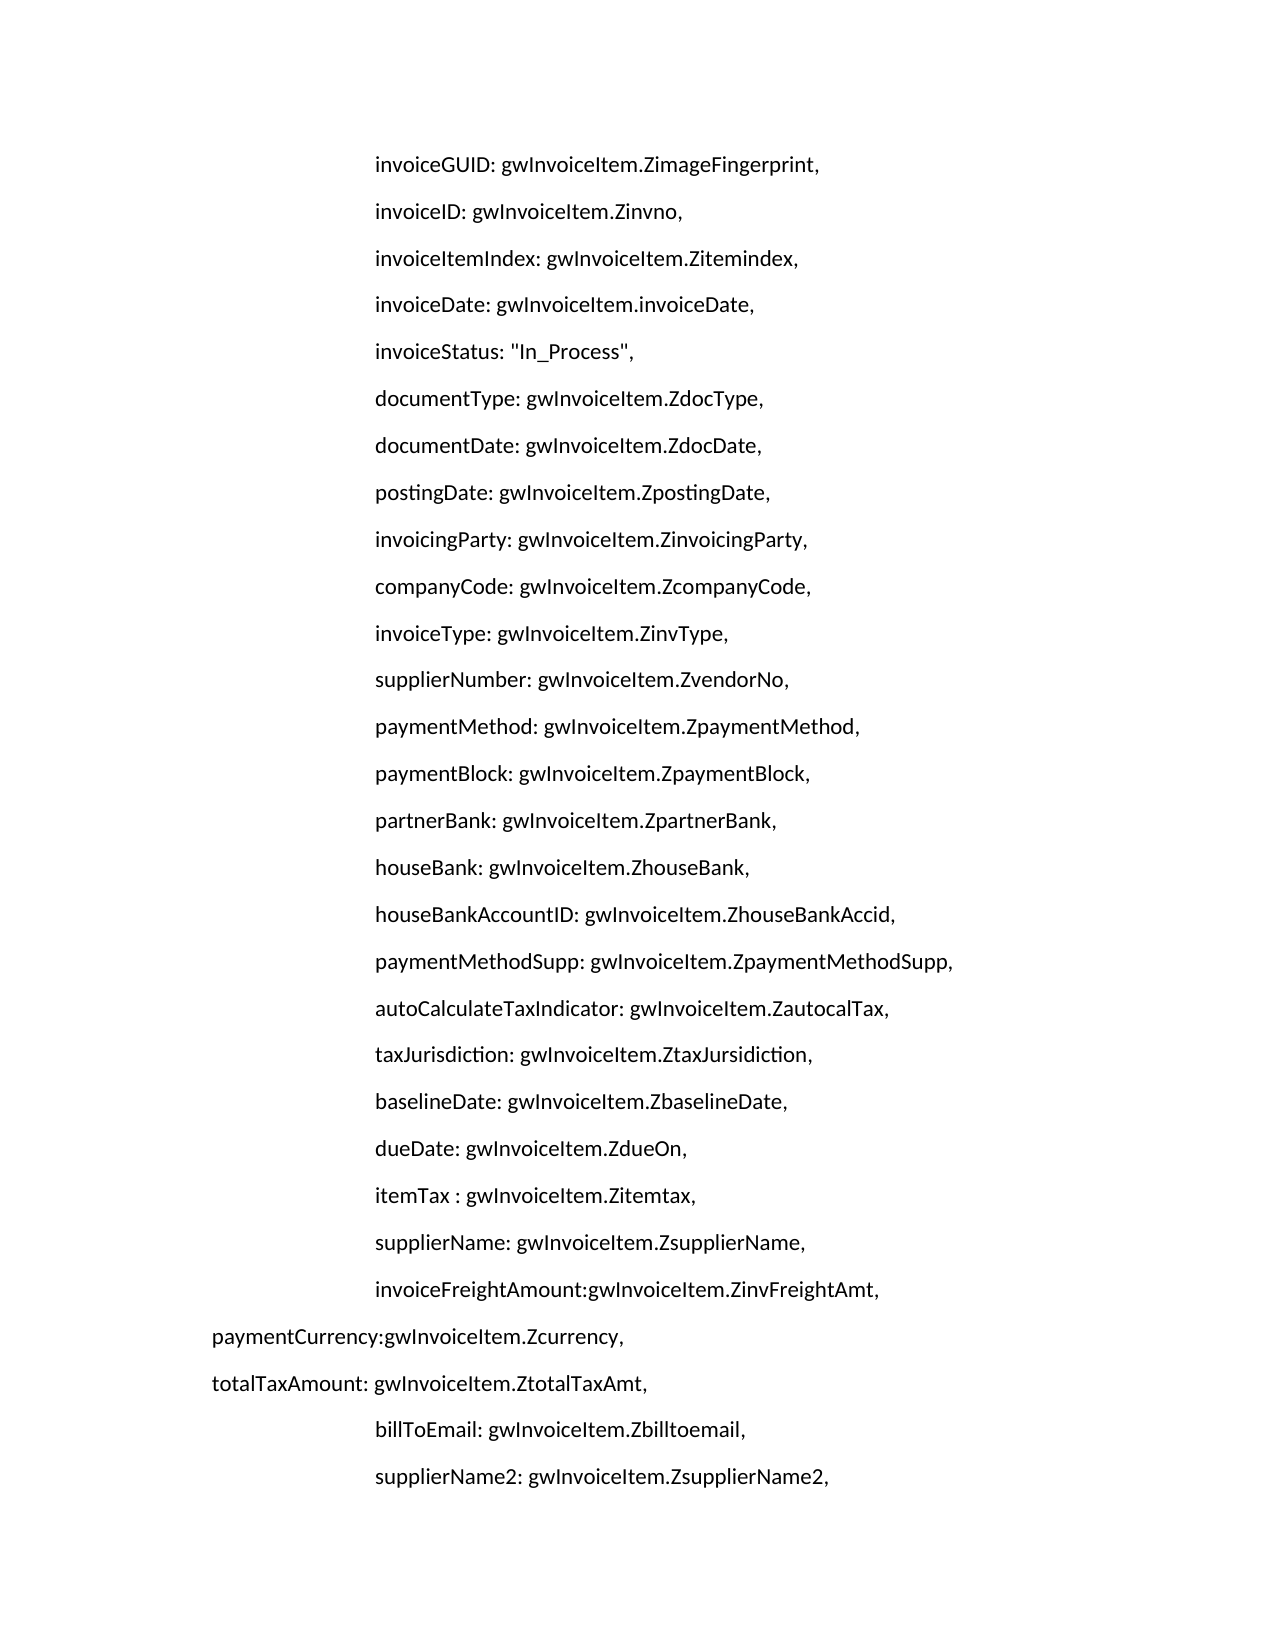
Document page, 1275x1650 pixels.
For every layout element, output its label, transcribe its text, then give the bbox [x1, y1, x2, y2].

text invoiceID: gwInvoiceItem.Zinvno, [150, 197, 1125, 225]
text invoiceStatus: "In_Process", [150, 337, 1125, 366]
text paymentBlock: gwInvoiceItem.ZpaymentBlock, [150, 759, 1125, 787]
text supplierName2: gwInvoiceItem.ZsupplierName2, [150, 1462, 1125, 1491]
text supplierNumber: gwInvoiceItem.ZvendorNo, [150, 666, 1125, 694]
text baselineDate: gwInvoiceItem.ZbaselineDate, [150, 1087, 1125, 1116]
text dueDate: gwInvoiceItem.ZdueOn, [150, 1134, 1125, 1162]
text postingDate: gwInvoiceItem.ZpostingDate, [150, 478, 1125, 506]
text invoiceDate: gwInvoiceItem.invoiceDate, [150, 291, 1125, 319]
text documentDate: gwInvoiceItem.ZdocDate, [150, 431, 1125, 459]
text supplierName: gwInvoiceItem.ZsupplierName, [150, 1228, 1125, 1256]
text paymentMethodSupp: gwInvoiceItem.ZpaymentMethodSupp, [150, 947, 1125, 975]
text paymentMethod: gwInvoiceItem.ZpaymentMethod, [150, 712, 1125, 741]
text companyCode: gwInvoiceItem.ZcompanyCode, [150, 572, 1125, 600]
text totalTaxAmount: gwInvoiceItem.ZtotalTaxAmt, [150, 1369, 1125, 1397]
text billToEmail: gwInvoiceItem.Zbilltoemail, [150, 1416, 1125, 1444]
text itemTax : gwInvoiceItem.Zitemtax, [150, 1181, 1125, 1209]
text taxJurisdiction: gwInvoiceItem.ZtaxJursidiction, [150, 1041, 1125, 1069]
text invoiceItemIndex: gwInvoiceItem.Zitemindex, [150, 244, 1125, 272]
text documentType: gwInvoiceItem.ZdocType, [150, 384, 1125, 412]
text houseBank: gwInvoiceItem.ZhouseBank, [150, 853, 1125, 881]
text autoCalculateTaxIndicator: gwInvoiceItem.ZautocalTax, [150, 994, 1125, 1022]
text paymentCurrency:gwInvoiceItem.Zcurrency, [150, 1322, 1125, 1350]
text invoicingParty: gwInvoiceItem.ZinvoicingParty, [150, 525, 1125, 553]
text invoiceType: gwInvoiceItem.ZinvType, [150, 619, 1125, 647]
text partnerBank: gwInvoiceItem.ZpartnerBank, [150, 806, 1125, 834]
text invoiceGUID: gwInvoiceItem.ZimageFingerprint, [150, 150, 1125, 178]
text invoiceFreightAmount:gwInvoiceItem.ZinvFreightAmt, [150, 1275, 1125, 1303]
text houseBankAccountID: gwInvoiceItem.ZhouseBankAccid, [150, 900, 1125, 928]
